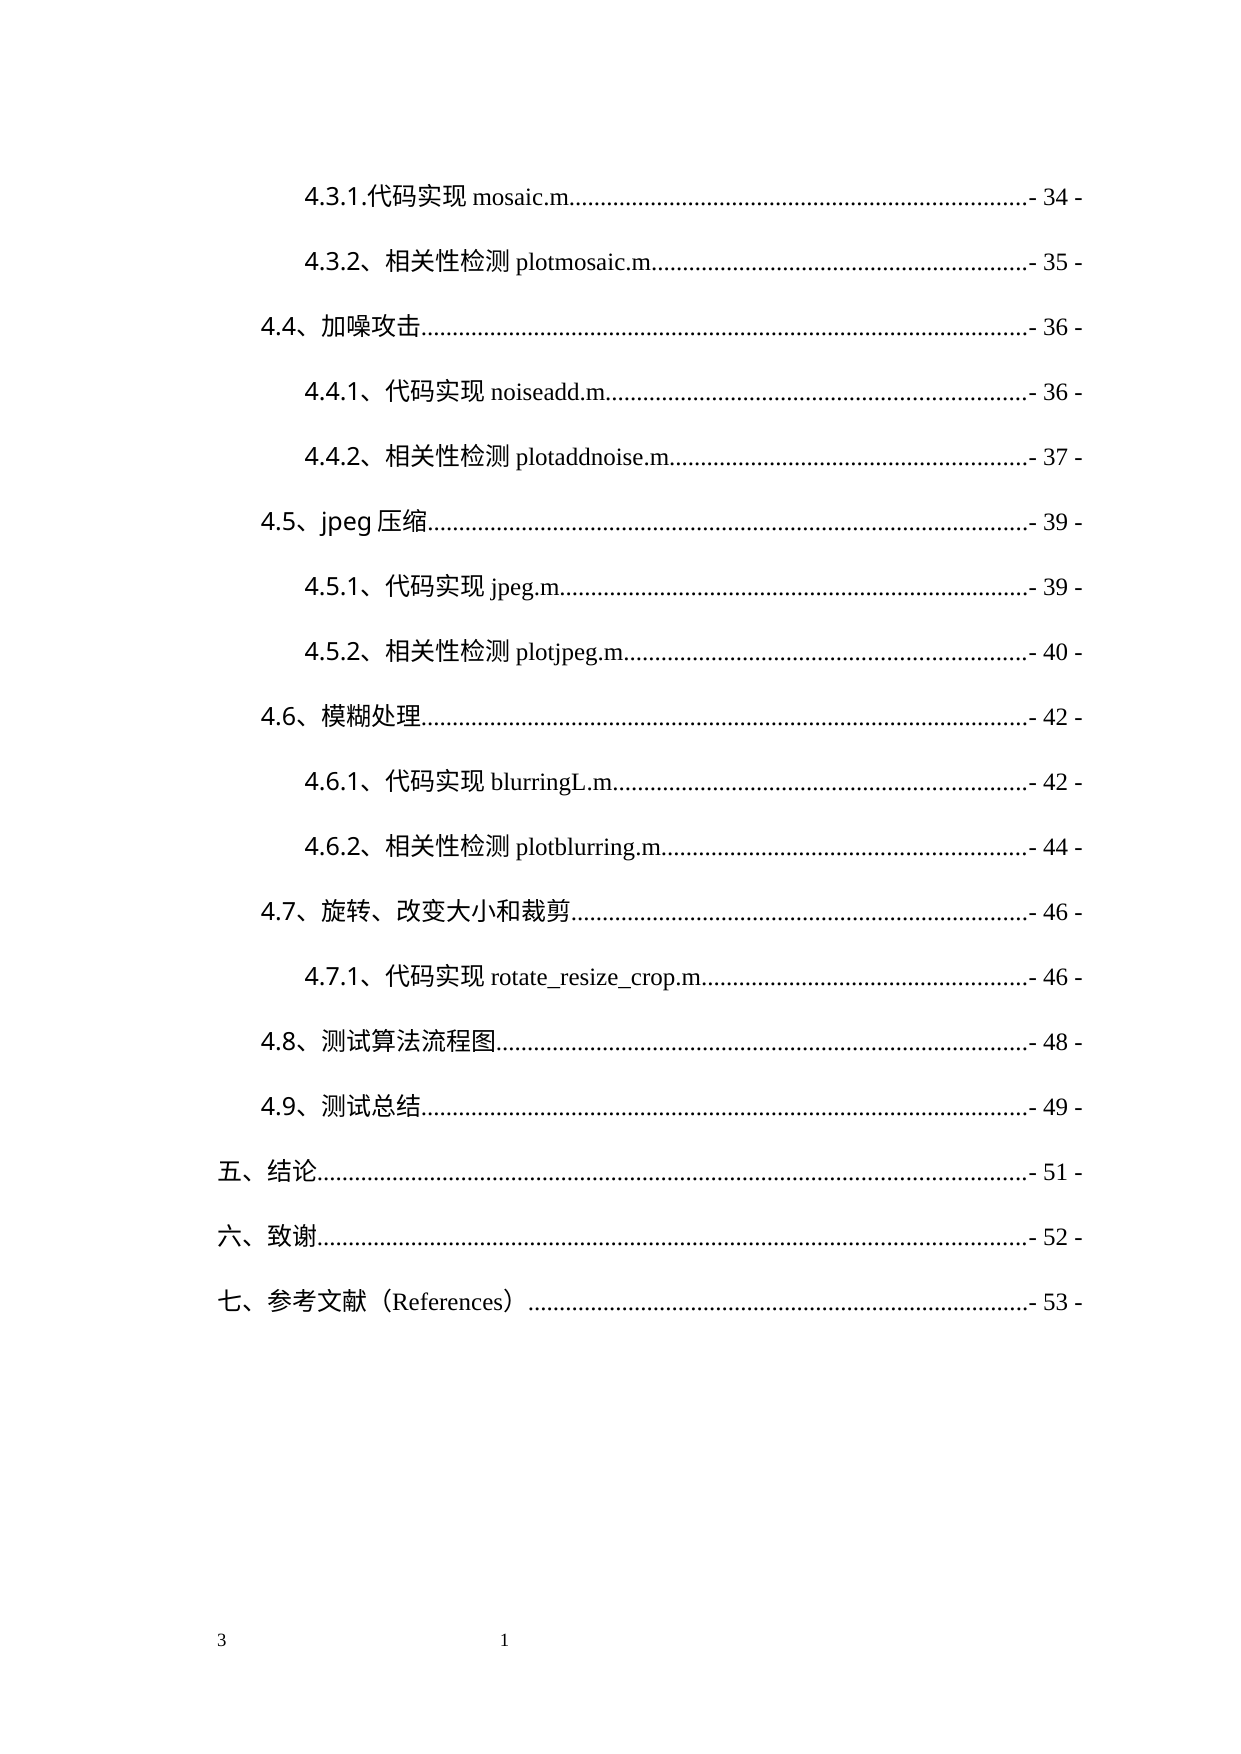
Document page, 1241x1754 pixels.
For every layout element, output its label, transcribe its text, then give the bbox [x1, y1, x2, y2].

text 4.4.1、代码实现noiseadd.m - 36 - [304, 357, 1082, 422]
text 五、结论 - 51 - [217, 1137, 1082, 1202]
text 六、致谢 - 52 - [217, 1202, 1082, 1267]
text 4.5、jpeg压缩 - 39 - [261, 487, 1082, 552]
text 4.4.2、相关性检测plotaddnoise.m - 37 - [304, 422, 1082, 487]
text 4.7、旋转、改变大小和裁剪 - 46 - [261, 877, 1082, 942]
text 4.5.1、代码实现jpeg.m - 39 - [304, 552, 1082, 617]
text 4.8、测试算法流程图 - 48 - [261, 1007, 1082, 1072]
text 4.6.1、代码实现blurringL.m - 42 - [304, 747, 1082, 812]
text 4.3.1.代码实现mosaic.m - 34 - [304, 162, 1082, 227]
text 4.9、测试总结 - 49 - [261, 1072, 1082, 1137]
text 4.4、加噪攻击 - 36 - [261, 292, 1082, 357]
text 4.5.2、相关性检测plotjpeg.m - 40 - [304, 617, 1082, 682]
text 4.3.2、相关性检测plotmosaic.m - 35 - [304, 227, 1082, 292]
text 七、参考文献（References） - 53 - [217, 1267, 1082, 1332]
text 4.7.1、代码实现rotate_resize_crop.m - 46 - [304, 942, 1082, 1007]
text 4.6.2、相关性检测plotblurring.m - 44 - [304, 812, 1082, 877]
text 4.6、模糊处理 - 42 - [261, 682, 1082, 747]
